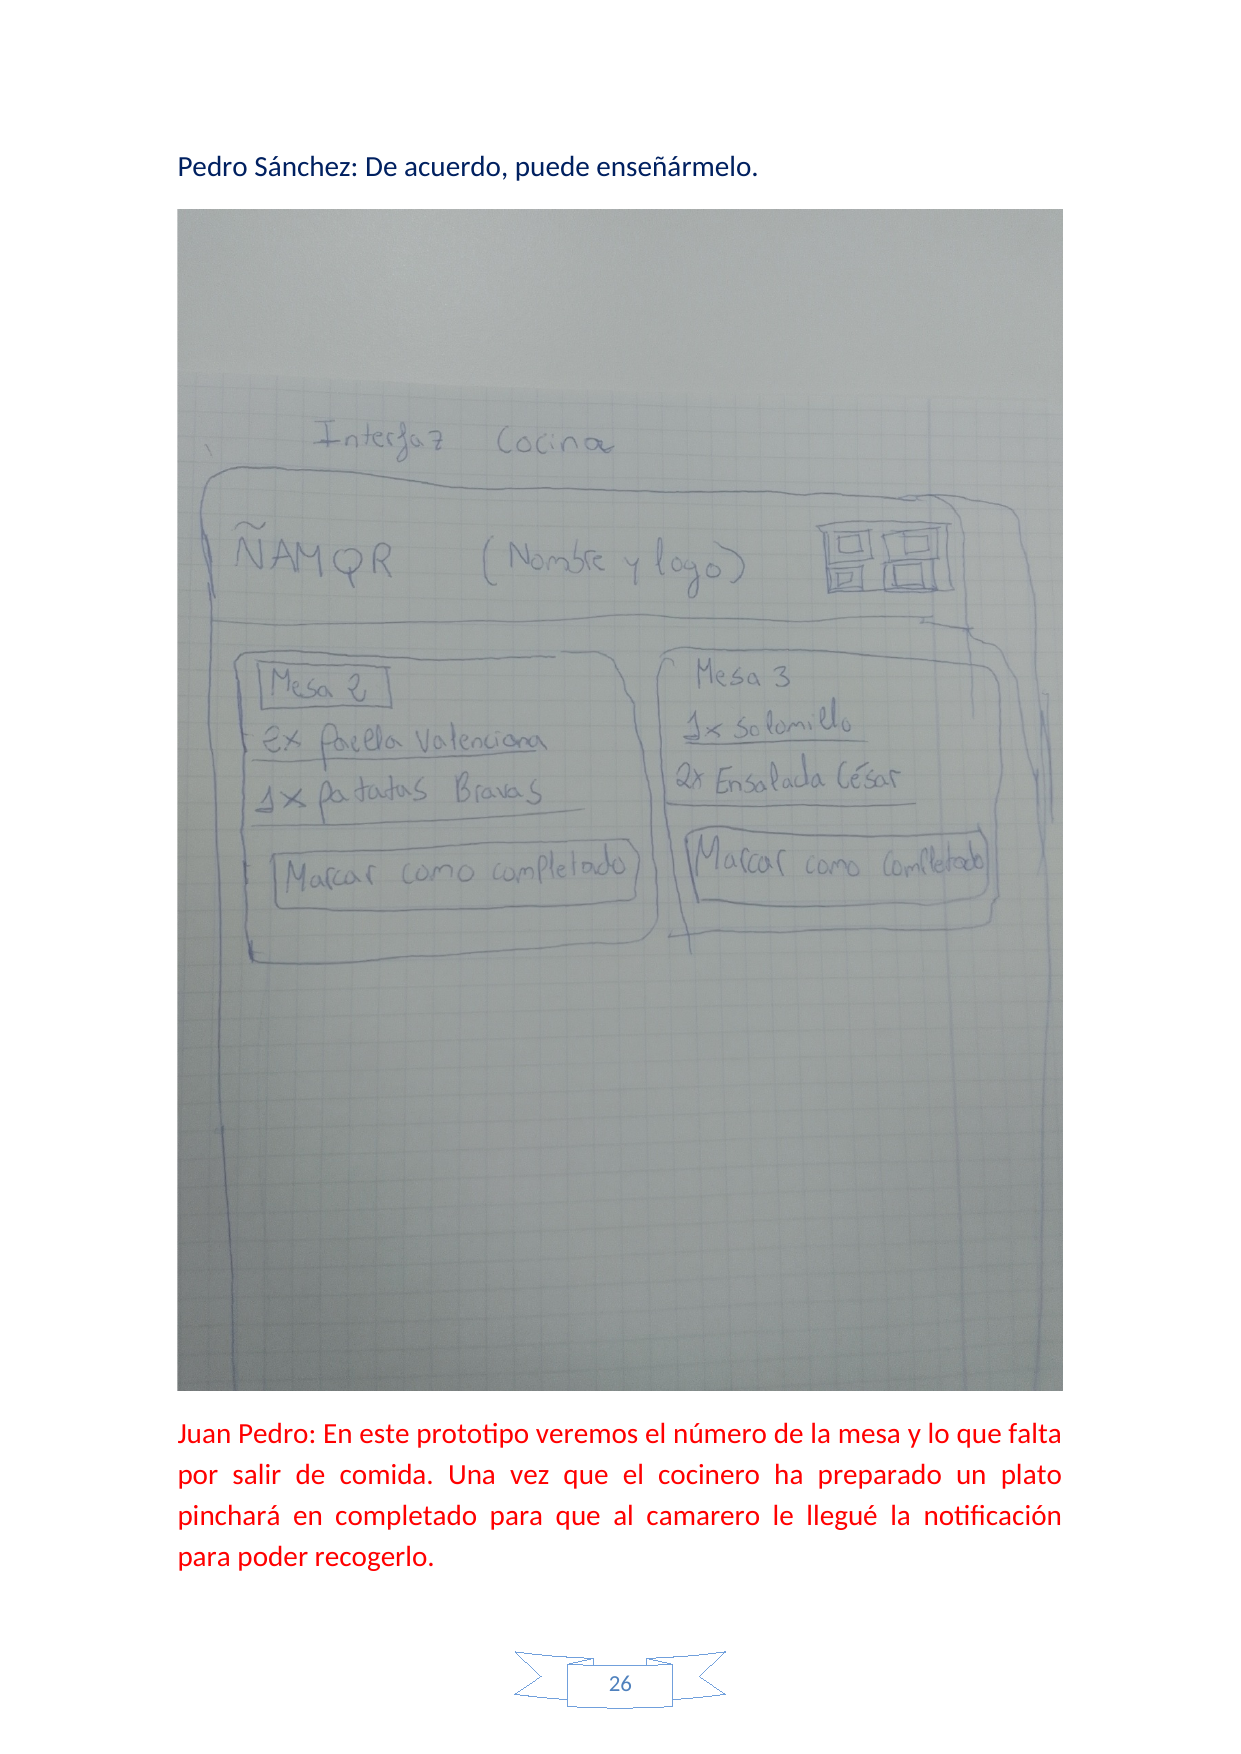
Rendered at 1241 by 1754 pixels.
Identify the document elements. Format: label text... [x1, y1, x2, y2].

text Pedro Sánchez: De acuerdo, puede enseñármelo. [177, 148, 1063, 183]
picture [177, 209, 1063, 1391]
text Juan Pedro: En este prototipo veremos el número de la mesa y lo que falta por salir de comida. Una vez que el cocinero ha preparado un plato pinchará en completado para que al camarero le llegué la notificación para poder recogerlo. [177, 1416, 1063, 1574]
